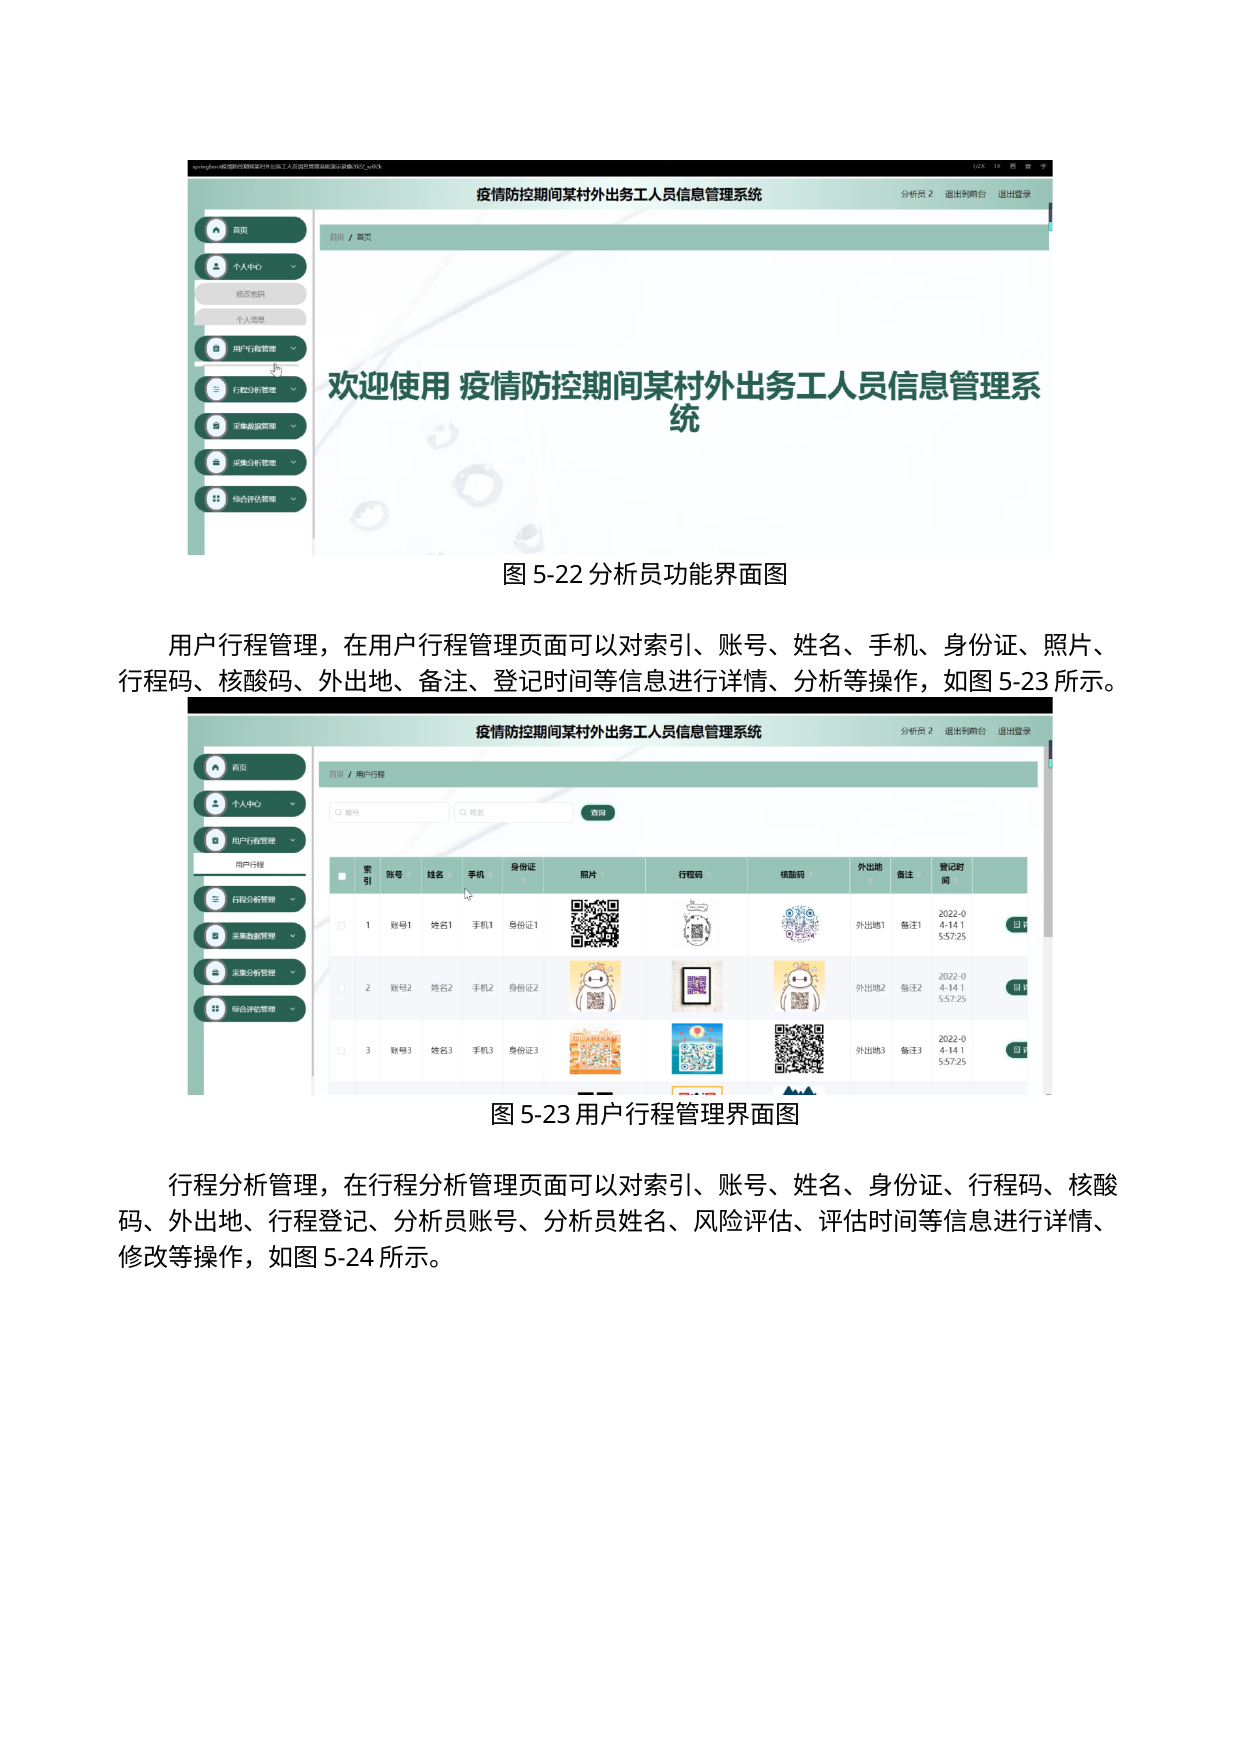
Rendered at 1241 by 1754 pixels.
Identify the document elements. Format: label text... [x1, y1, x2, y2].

text 用户行程管理，在用户行程管理页面可以对索引、账号、姓名、手机、身份证、照片、行程码、核酸码、外出地、备注、登记时间等信息进行详情、分析等操作，如图5-23所示。 [118, 625, 1122, 698]
picture [187, 160, 1053, 555]
text 图5-23用户行程管理界面图 [118, 1095, 1122, 1131]
picture [187, 697, 1053, 1095]
text 图5-22分析员功能界面图 [118, 555, 1122, 591]
text 行程分析管理，在行程分析管理页面可以对索引、账号、姓名、身份证、行程码、核酸码、外出地、行程登记、分析员账号、分析员姓名、风险评估、评估时间等信息进行详情、修改等操作，如图5-24所示。 [118, 1165, 1122, 1274]
